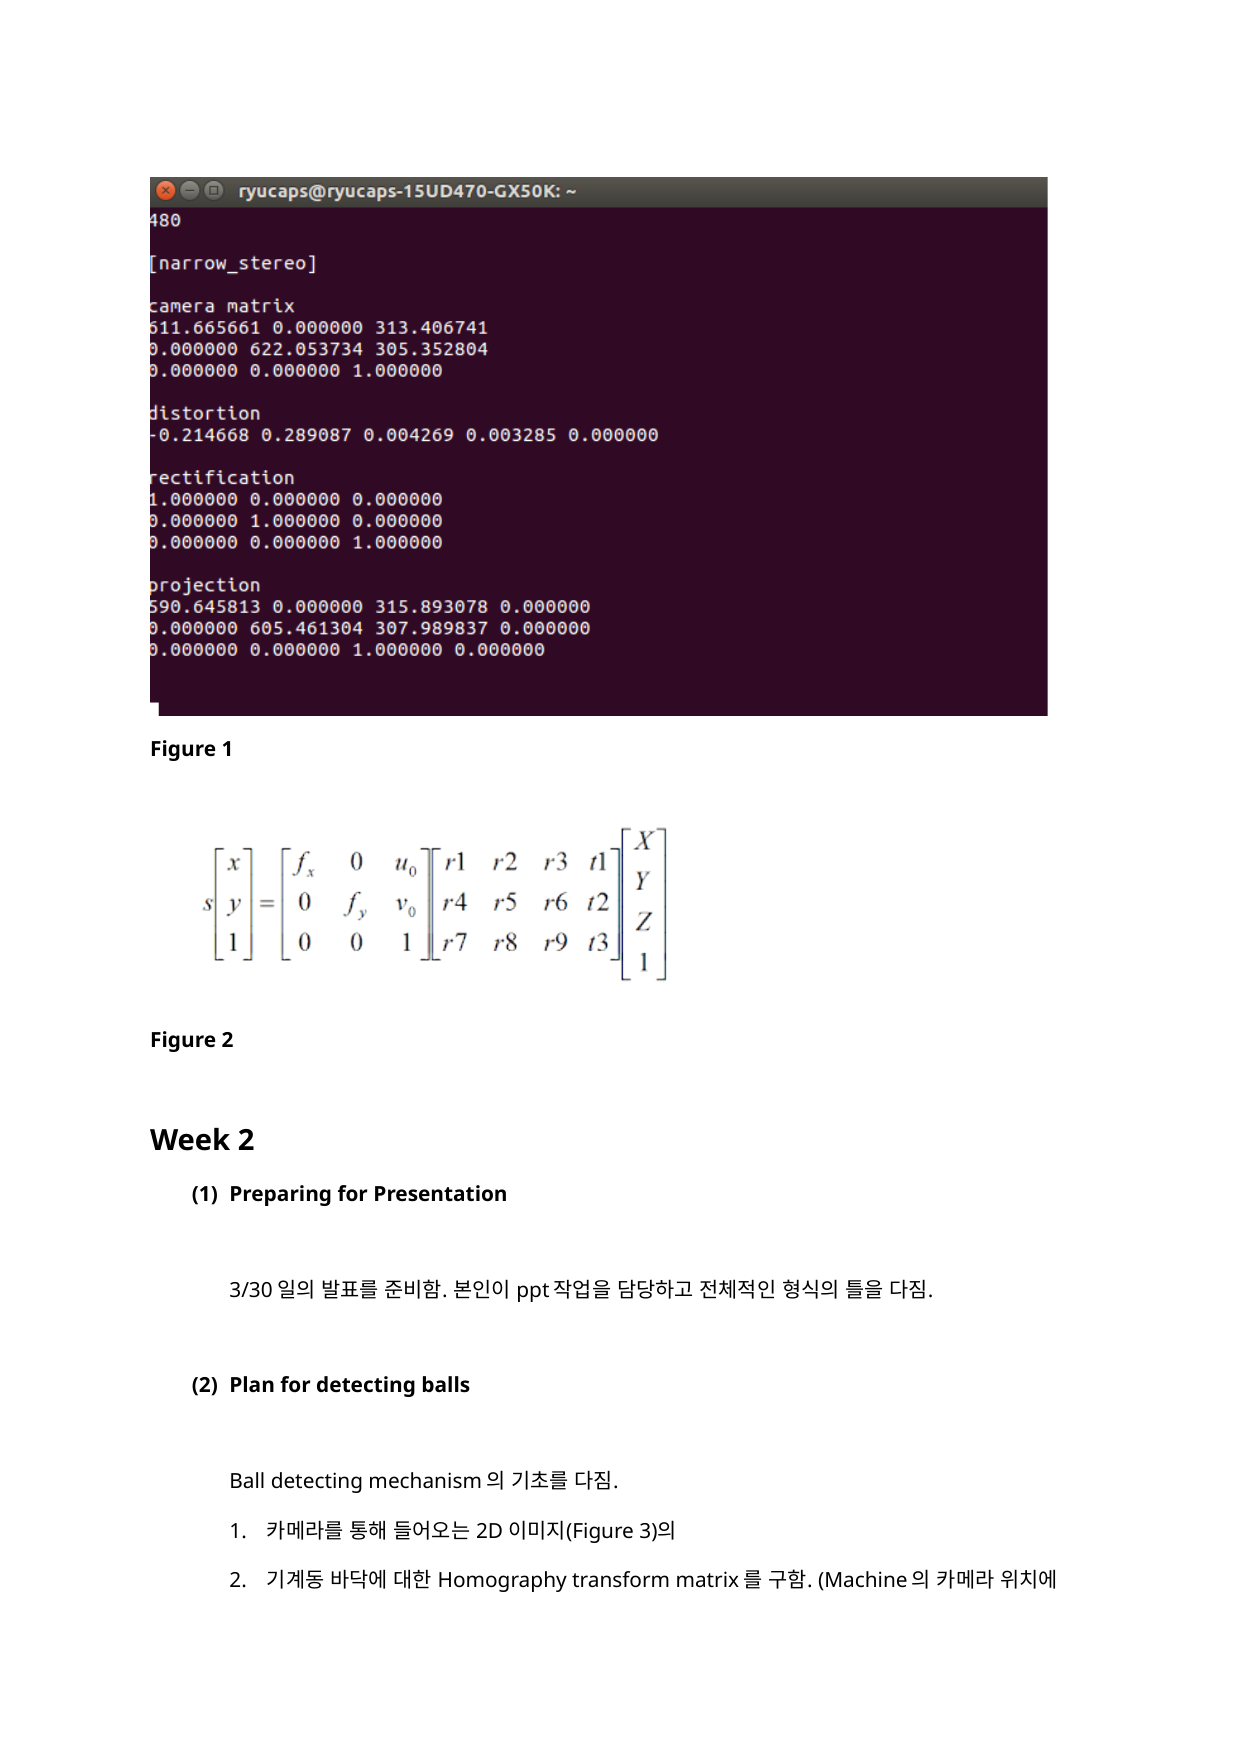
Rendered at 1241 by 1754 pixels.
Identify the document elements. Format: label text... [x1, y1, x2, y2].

text Figure 1 [150, 734, 1090, 763]
list 3/30일의 발표를 준비함. 본인이 ppt작업을 담당하고 전체적인 형식의 틀을 다짐. [229, 1273, 1090, 1304]
picture [150, 177, 1048, 716]
list Ball detecting mechanism의 기초를 다짐. [229, 1465, 1090, 1495]
list Preparing for Presentation [192, 1179, 1090, 1207]
list 기계동 바닥에 대한 Homography transform matrix를 구함. (Machine의 카메라 위치에 [229, 1563, 1090, 1594]
list 카메라를 통해 들어오는 2D 이미지(Figure 3)의 [229, 1514, 1090, 1544]
text Week 2 [150, 1119, 1090, 1159]
picture [150, 781, 724, 1006]
text Figure 2 [150, 1025, 1090, 1053]
list Plan for detecting balls [192, 1370, 1090, 1399]
